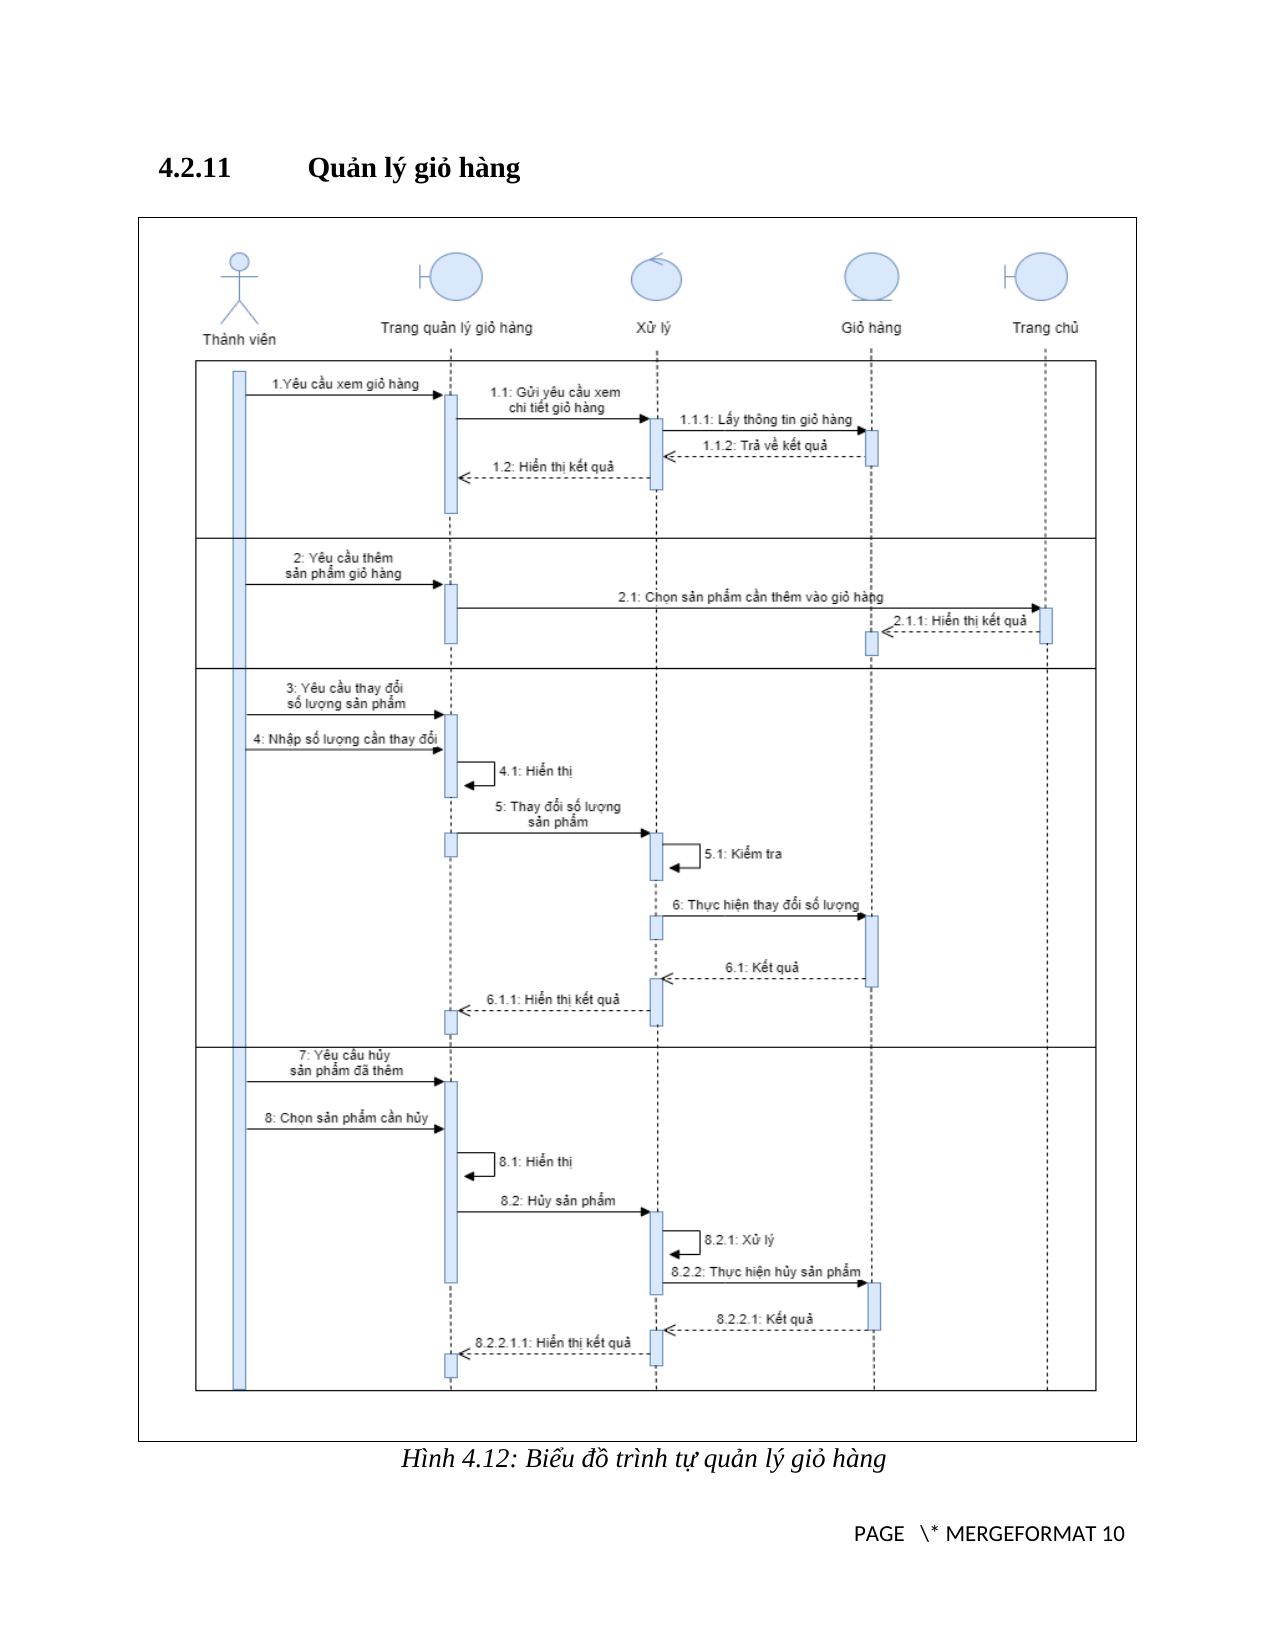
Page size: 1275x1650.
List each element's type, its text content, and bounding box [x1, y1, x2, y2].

list Hình 4.12: Biểu đồ trình tự quản lý giỏ hàng [162, 1442, 1125, 1473]
table_header [139, 218, 1136, 1441]
picture [158, 218, 1134, 1428]
list Quản lý giỏ hàng [158, 150, 1125, 183]
